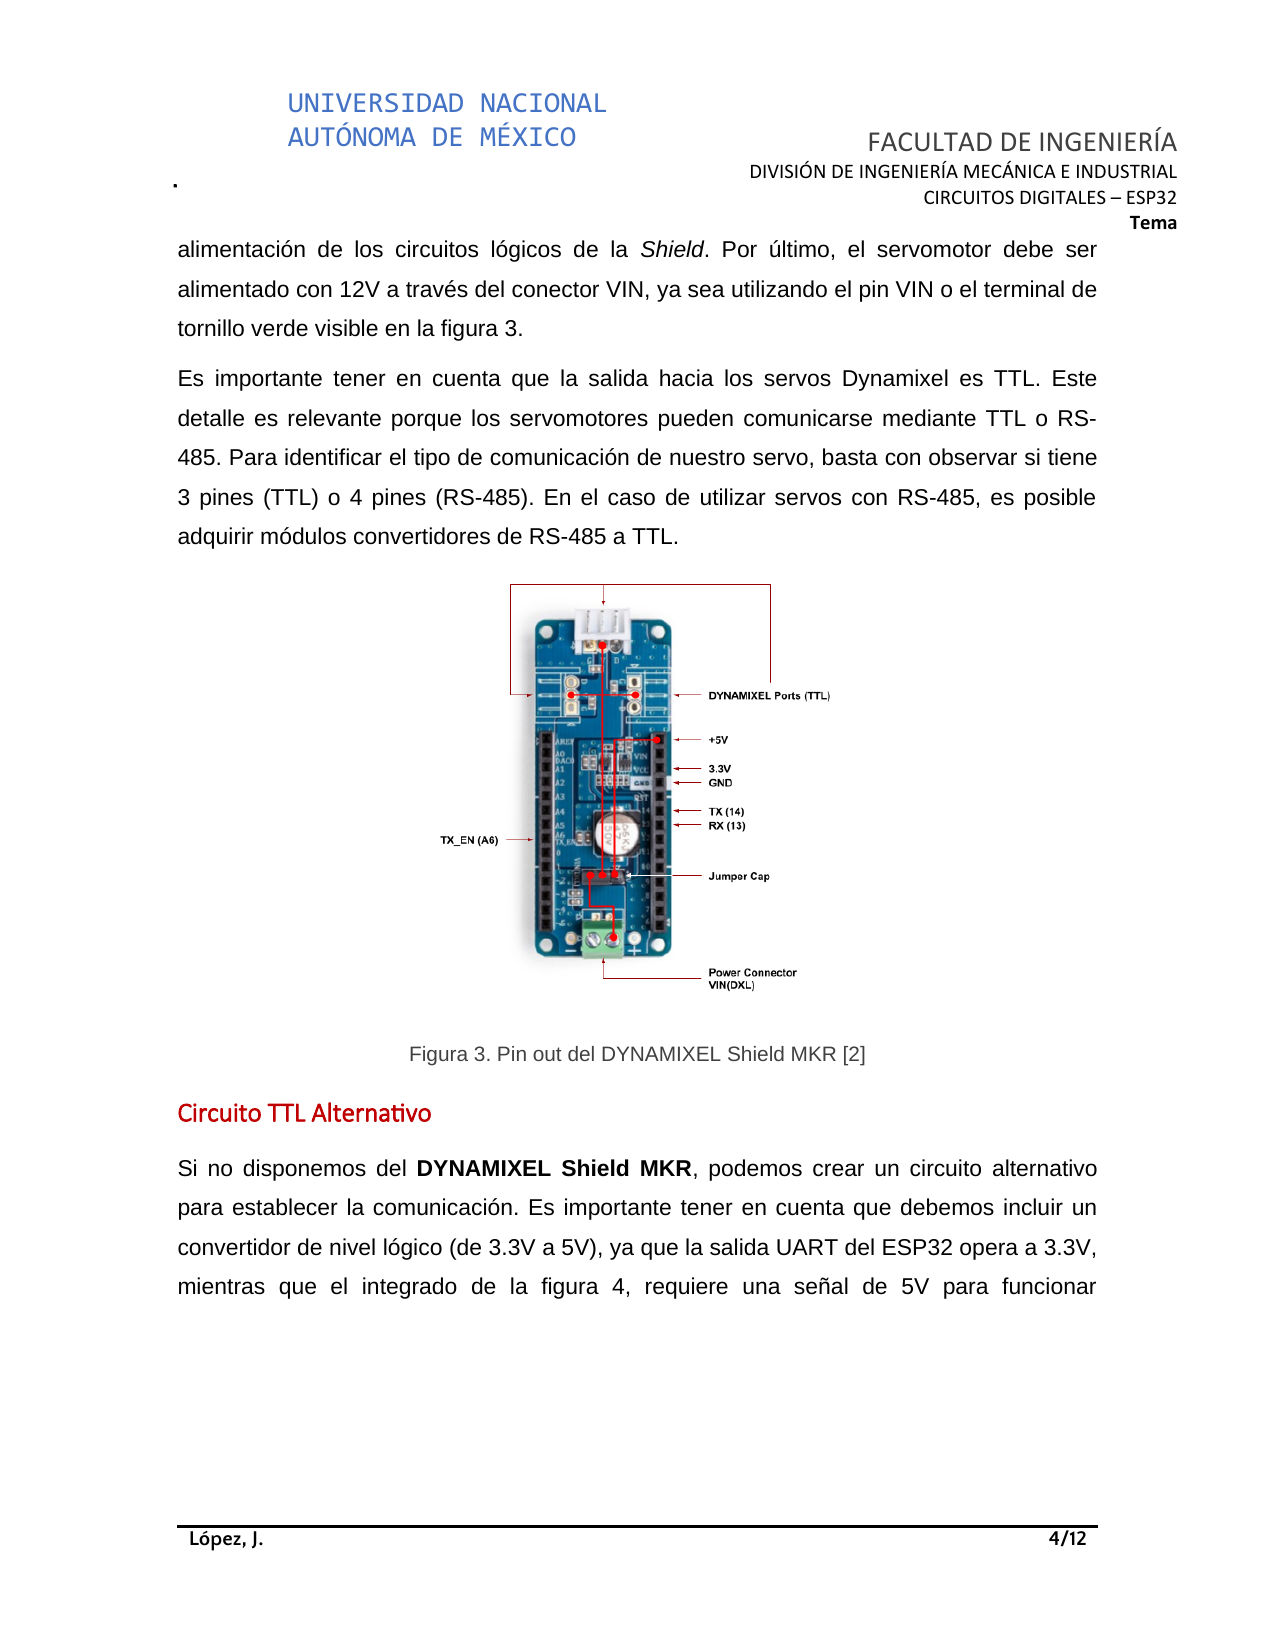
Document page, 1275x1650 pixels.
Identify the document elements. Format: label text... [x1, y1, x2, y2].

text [177, 1155, 1098, 1299]
picture [439, 573, 836, 1007]
subtitle Circuito TTL Alternativo [177, 1095, 1098, 1128]
text Figura 3. Pin out del DYNAMIXEL Shield MKR [2] [267, 1042, 1008, 1066]
text Es importante tener en cuenta que la salida hacia los servos Dynamixel es TTL. Este detalle es relevante porque los servomotores pueden comunicarse mediante TTL o RS-485. Para identificar el tipo de comunicación de nuestro servo, basta con observar si tiene 3 pines (TTL) o 4 pines (RS-485). En el caso de utilizar servos con RS-485, es posible adquirir módulos convertidores de RS-485 a TTL. [177, 365, 1098, 549]
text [177, 236, 1098, 342]
